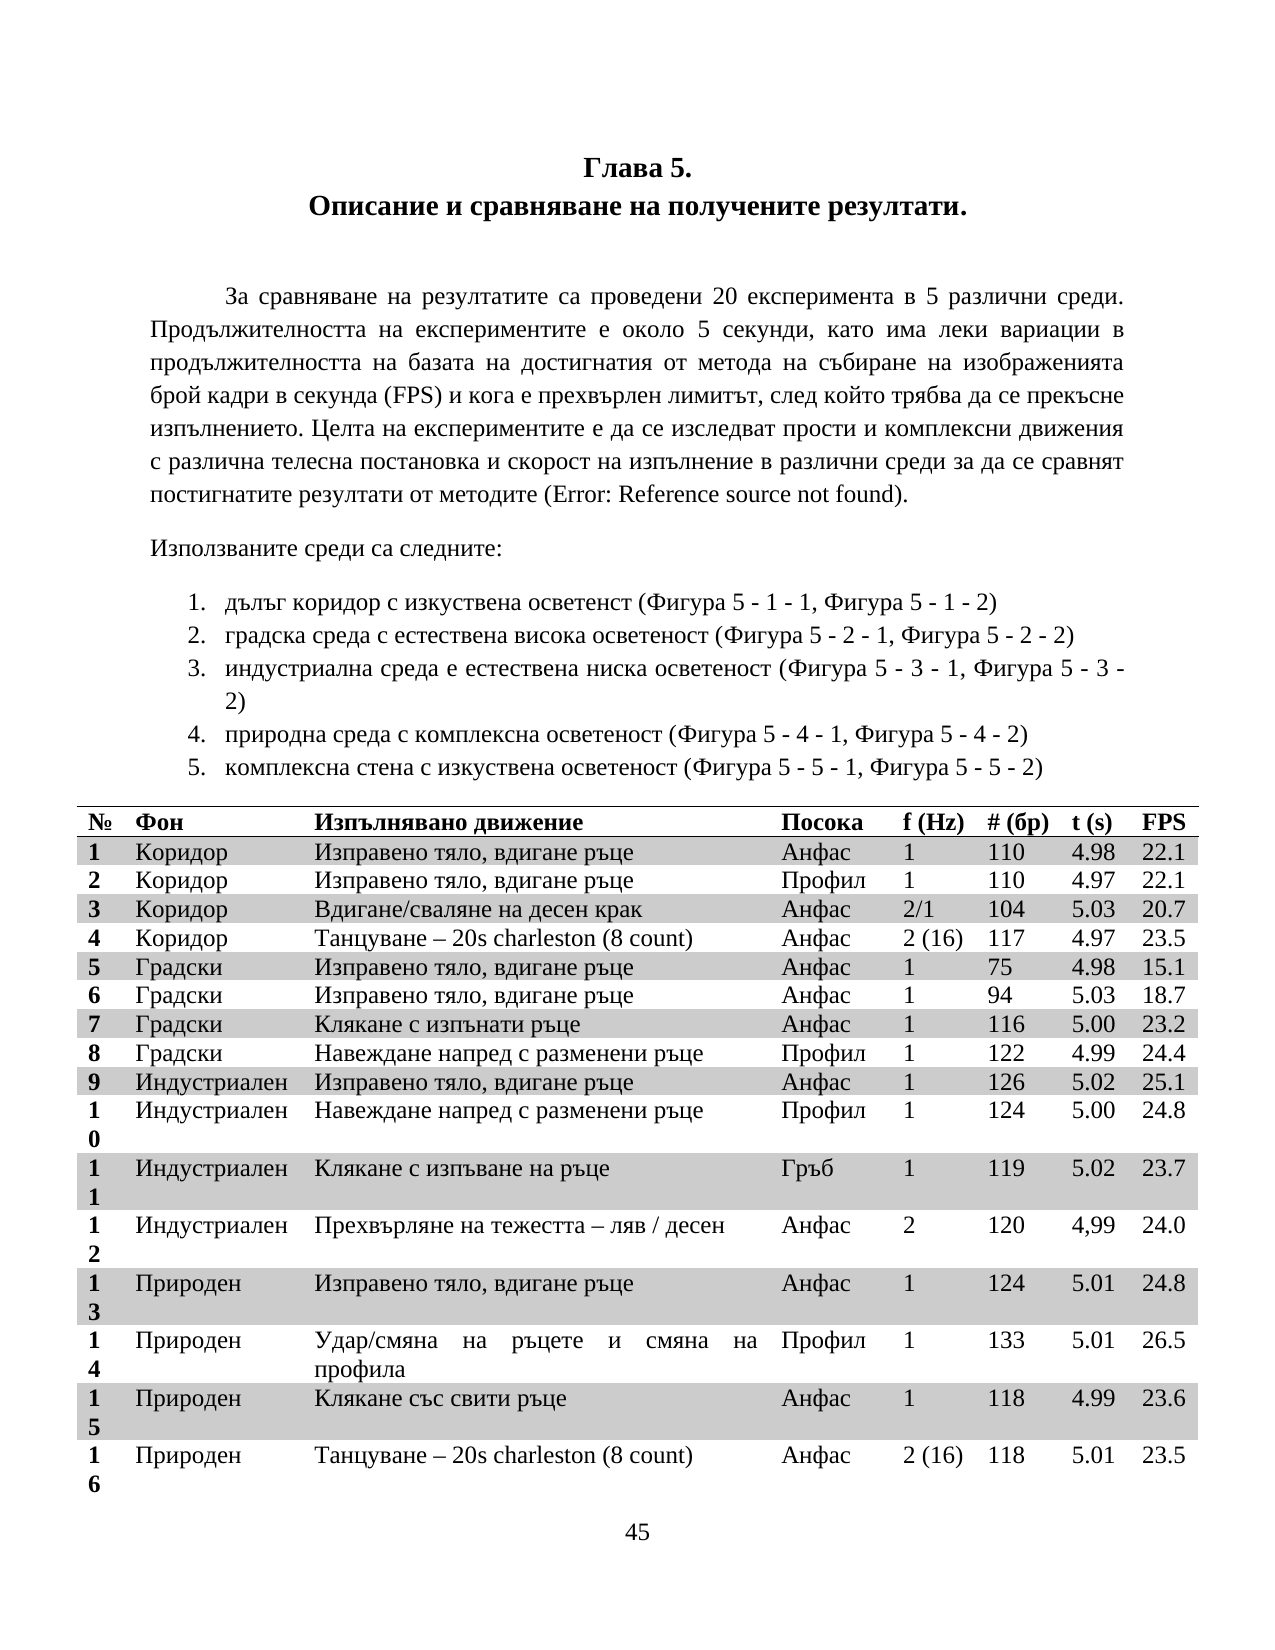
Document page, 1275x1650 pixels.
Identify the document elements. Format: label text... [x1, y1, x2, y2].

table_cell 5.00 [1060, 1095, 1131, 1153]
table_header Фон [124, 807, 303, 836]
table_cell 16 [77, 1440, 124, 1498]
table_cell 9 [77, 1067, 124, 1095]
table_cell Изправено тяло, вдигане ръце [303, 837, 770, 865]
table_cell 22.1 [1131, 865, 1198, 894]
list градска среда с естествена висока осветеност (Фигура 5 - 2 - 1, Фигура 5 - 2 - 2) [187, 620, 1125, 648]
table_cell 4.99 [1060, 1038, 1131, 1067]
table_cell 6 [77, 980, 124, 1009]
table_header f (Hz) [892, 807, 976, 836]
table_cell Клякане със свити ръце [303, 1383, 770, 1440]
table_cell 2 (16) [892, 923, 976, 952]
table_cell 25.1 [1131, 1067, 1198, 1095]
table_cell 4 [77, 923, 124, 952]
table_cell 14 [77, 1325, 124, 1383]
table_cell Навеждане напред с разменени ръце [303, 1038, 770, 1067]
table_cell 2 [77, 865, 124, 894]
table_cell 2 (16) [892, 1440, 976, 1498]
table_cell 22.1 [1131, 837, 1198, 865]
table_cell 23.2 [1131, 1009, 1198, 1038]
table_cell 94 [976, 980, 1060, 1009]
table_cell Природен [124, 1325, 303, 1383]
table_cell 13 [77, 1268, 124, 1325]
table_cell 5.00 [1060, 1009, 1131, 1038]
table_cell Анфас [770, 894, 892, 923]
table_cell 5.01 [1060, 1268, 1131, 1325]
table_cell 4.97 [1060, 865, 1131, 894]
table_cell 11 [77, 1153, 124, 1210]
table_cell 5.01 [1060, 1440, 1131, 1498]
table_cell Коридор [124, 837, 303, 865]
table_header # (бр) [976, 807, 1060, 836]
table_cell 4.99 [1060, 1383, 1131, 1440]
list комплексна стена с изкуствена осветеност (Фигура 5 - 5 - 1, Фигура 5 - 5 - 2) [187, 752, 1125, 781]
table_cell Градски [124, 980, 303, 1009]
table_cell Анфас [770, 1067, 892, 1095]
table_cell 1 [892, 952, 976, 980]
table_cell Индустриален [124, 1095, 303, 1153]
table_cell 5.03 [1060, 894, 1131, 923]
table_cell 4.97 [1060, 923, 1131, 952]
table_cell Природен [124, 1268, 303, 1325]
table_cell Анфас [770, 1268, 892, 1325]
table_header t (s) [1060, 807, 1131, 836]
table_cell Гръб [770, 1153, 892, 1210]
table_cell Анфас [770, 1210, 892, 1268]
table_cell 1 [892, 837, 976, 865]
table_cell Коридор [124, 865, 303, 894]
table_cell 1 [892, 1153, 976, 1210]
table_cell 75 [976, 952, 1060, 980]
list индустриална среда е естествена ниска осветеност (Фигура 5 - 3 - 1, Фигура 5 - 3 - 2) [187, 653, 1125, 714]
table_cell 2 [892, 1210, 976, 1268]
table_cell 120 [976, 1210, 1060, 1268]
table_cell Изправено тяло, вдигане ръце [303, 1067, 770, 1095]
table_cell 133 [976, 1325, 1060, 1383]
table_cell 126 [976, 1067, 1060, 1095]
table_cell 23.7 [1131, 1153, 1198, 1210]
table_cell 118 [976, 1440, 1060, 1498]
table_cell Прехвърляне на тежестта – ляв / десен [303, 1210, 770, 1268]
table_cell Профил [770, 1095, 892, 1153]
table_cell Клякане с изпънати ръце [303, 1009, 770, 1038]
table_cell Индустриален [124, 1067, 303, 1095]
table_cell Анфас [770, 980, 892, 1009]
table_cell 2/1 [892, 894, 976, 923]
table_cell 5.02 [1060, 1067, 1131, 1095]
table_cell Анфас [770, 1440, 892, 1498]
table_cell 23.5 [1131, 923, 1198, 952]
list природна среда с комплексна осветеност (Фигура 5 - 4 - 1, Фигура 5 - 4 - 2) [187, 719, 1125, 748]
table_cell 3 [77, 894, 124, 923]
table_cell Навеждане напред с разменени ръце [303, 1095, 770, 1153]
table_cell 4.98 [1060, 952, 1131, 980]
table_header Изпълнявано движение [303, 807, 770, 836]
table_cell 119 [976, 1153, 1060, 1210]
table_cell 7 [77, 1009, 124, 1038]
table_cell Профил [770, 1325, 892, 1383]
table_cell 5.03 [1060, 980, 1131, 1009]
table_cell 24.0 [1131, 1210, 1198, 1268]
table_cell Градски [124, 1009, 303, 1038]
table_cell 104 [976, 894, 1060, 923]
table_cell 4,99 [1060, 1210, 1131, 1268]
table_cell 110 [976, 837, 1060, 865]
table_cell Клякане с изпъване на ръце [303, 1153, 770, 1210]
list дълъг коридор с изкуствена осветенст (Фигура 5 - 1 - 1, Фигура 5 - 1 - 2) [187, 587, 1125, 616]
table_cell Изправено тяло, вдигане ръце [303, 980, 770, 1009]
table_cell Изправено тяло, вдигане ръце [303, 865, 770, 894]
table_cell Анфас [770, 1383, 892, 1440]
table_cell Танцуване – 20s charleston (8 count) [303, 1440, 770, 1498]
table_cell 8 [77, 1038, 124, 1067]
table_cell 1 [892, 1325, 976, 1383]
table_cell 1 [892, 1383, 976, 1440]
table_cell 5 [77, 952, 124, 980]
table_cell 1 [892, 1095, 976, 1153]
table_header № [77, 807, 124, 836]
table_cell 1 [892, 1268, 976, 1325]
table_cell 23.5 [1131, 1440, 1198, 1498]
table_cell Танцуване – 20s charleston (8 count) [303, 923, 770, 952]
table_cell 1 [77, 837, 124, 865]
table_cell 1 [892, 980, 976, 1009]
table_cell Градски [124, 952, 303, 980]
table_cell 117 [976, 923, 1060, 952]
table_cell 12 [77, 1210, 124, 1268]
table_cell 4.98 [1060, 837, 1131, 865]
table_cell Коридор [124, 923, 303, 952]
table_cell 1 [892, 865, 976, 894]
table_cell Природен [124, 1440, 303, 1498]
text Използваните среди са следните: [150, 533, 1125, 562]
table_cell 5.02 [1060, 1153, 1131, 1210]
table_cell 20.7 [1131, 894, 1198, 923]
table_cell Природен [124, 1383, 303, 1440]
table_cell Коридор [124, 894, 303, 923]
table_cell Градски [124, 1038, 303, 1067]
table_cell 15 [77, 1383, 124, 1440]
table_cell Удар/смяна на ръцете и смяна на профила [303, 1325, 770, 1383]
table_header FPS [1131, 807, 1198, 836]
table_cell Анфас [770, 1009, 892, 1038]
table_cell Вдигане/сваляне на десен крак [303, 894, 770, 923]
subtitle Глава 5. Описание и сравняване на получените резултати. [150, 150, 1125, 222]
table_cell 18.7 [1131, 980, 1198, 1009]
table_cell 15.1 [1131, 952, 1198, 980]
table_cell 23.6 [1131, 1383, 1198, 1440]
table_cell 1 [892, 1038, 976, 1067]
table_cell 122 [976, 1038, 1060, 1067]
table_cell 124 [976, 1095, 1060, 1153]
text За сравняване на резултатите са проведени 20 експеримента в 5 различни среди. Продължителността на експериментите е около 5 секунди, като има леки вариации в продължителността на базата на достигнатия от метода на събиране на изображенията брой кадри в секунда (FPS) и кога е прехвърлен лимитът, след който трябва да се прекъсне изпълнението. Целта на експериментите е да се изследват прости и комплексни движения с различна телесна постановка и скорост на изпълнение в различни среди за да се сравнят постигнатите резултати от методите (Таблица 5 - 1). [150, 281, 1125, 508]
table_cell Профил [770, 1038, 892, 1067]
table_cell Индустриален [124, 1153, 303, 1210]
table_cell 116 [976, 1009, 1060, 1038]
table_cell 24.8 [1131, 1095, 1198, 1153]
table_cell Анфас [770, 837, 892, 865]
table_cell 1 [892, 1067, 976, 1095]
table_cell 110 [976, 865, 1060, 894]
table_cell 1 [892, 1009, 976, 1038]
table_cell 10 [77, 1095, 124, 1153]
table_cell 24.8 [1131, 1268, 1198, 1325]
table_cell 5.01 [1060, 1325, 1131, 1383]
table_cell 124 [976, 1268, 1060, 1325]
table_cell 26.5 [1131, 1325, 1198, 1383]
table_header Посока [770, 807, 892, 836]
table_cell Анфас [770, 952, 892, 980]
table_cell Анфас [770, 923, 892, 952]
table_cell 24.4 [1131, 1038, 1198, 1067]
table_cell Индустриален [124, 1210, 303, 1268]
table_cell Изправено тяло, вдигане ръце [303, 952, 770, 980]
table_cell Профил [770, 865, 892, 894]
table_cell 118 [976, 1383, 1060, 1440]
table_cell Изправено тяло, вдигане ръце [303, 1268, 770, 1325]
